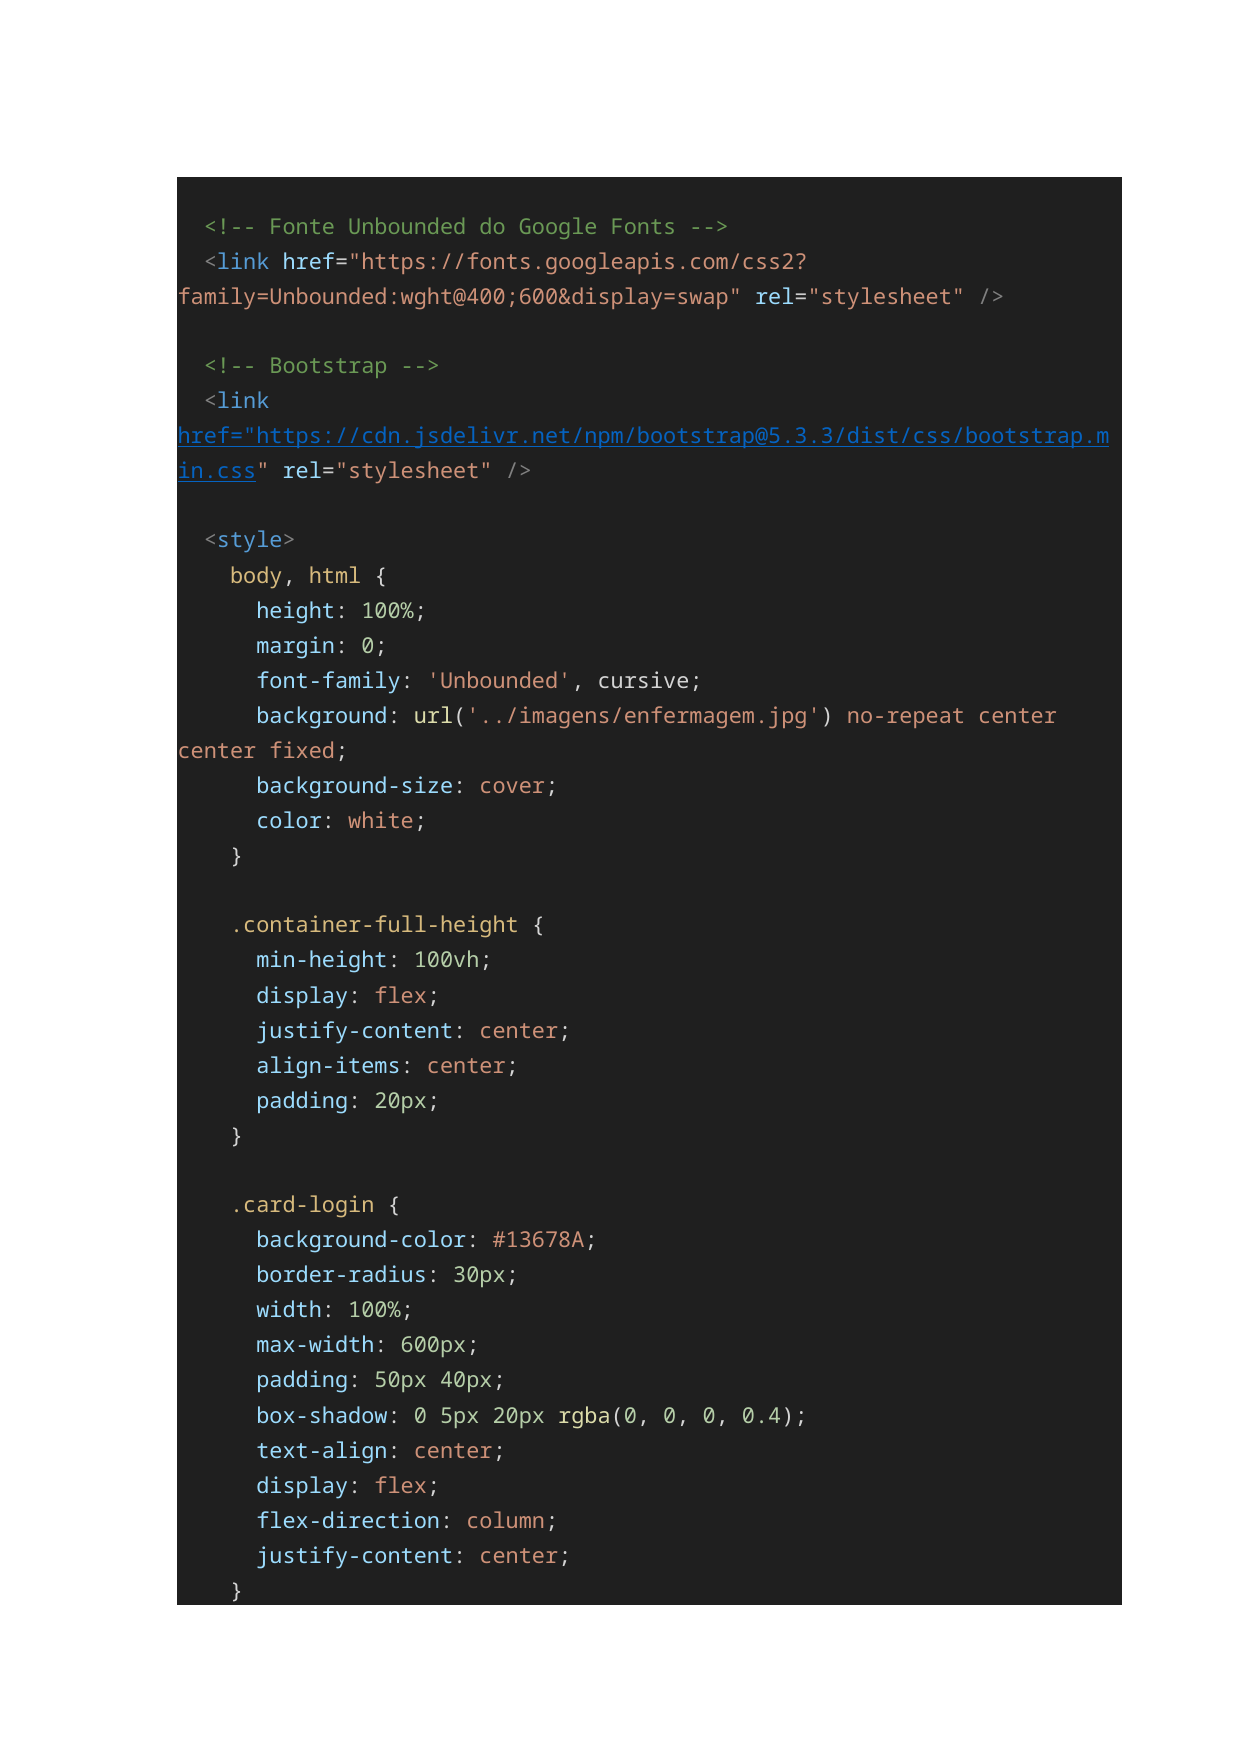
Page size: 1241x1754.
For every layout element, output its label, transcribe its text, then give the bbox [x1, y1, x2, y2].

text padding: 50px 40px; [177, 1364, 1122, 1394]
text display: flex; [177, 1470, 1122, 1499]
text <!-- Fonte Unbounded do Google Fonts --> [177, 211, 1122, 241]
text } [177, 840, 1122, 870]
text border-radius: 30px; [177, 1259, 1122, 1289]
text background-color: #13678A; [177, 1224, 1122, 1254]
text justify-content: center; [177, 1540, 1122, 1570]
text height: 100%; [177, 595, 1122, 624]
text margin: 0; [177, 630, 1122, 659]
text min-height: 100vh; [177, 944, 1122, 974]
text align-items: center; [177, 1050, 1122, 1079]
text <!-- Bootstrap --> [177, 350, 1122, 380]
text font-family: 'Unbounded', cursive; [177, 665, 1122, 695]
text <style> [177, 524, 1122, 554]
text .container-full-height { [177, 909, 1122, 939]
text } [177, 1575, 1122, 1605]
text <link href="https://fonts.googleapis.com/css2?family=Unbounded:wght@400;600&display=swap" rel="stylesheet" /> [177, 246, 1122, 311]
text <link href="https://cdn.jsdelivr.net/npm/bootstrap@5.3.3/dist/css/bootstrap.min.css" rel="stylesheet" /> [177, 385, 1122, 485]
text background-size: cover; [177, 770, 1122, 800]
text display: flex; [177, 979, 1122, 1009]
text body, html { [177, 559, 1122, 589]
text flex-direction: column; [177, 1505, 1122, 1535]
text } [177, 1120, 1122, 1150]
text padding: 20px; [177, 1085, 1122, 1115]
text width: 100%; [177, 1294, 1122, 1324]
text justify-content: center; [177, 1015, 1122, 1044]
text box-shadow: 0 5px 20px rgba(0, 0, 0, 0.4); [177, 1399, 1122, 1429]
text max-width: 600px; [177, 1329, 1122, 1359]
text .card-login { [177, 1189, 1122, 1219]
text background: url('../imagens/enfermagem.jpg') no-repeat center center fixed; [177, 700, 1122, 765]
text text-align: center; [177, 1435, 1122, 1464]
text color: white; [177, 805, 1122, 835]
